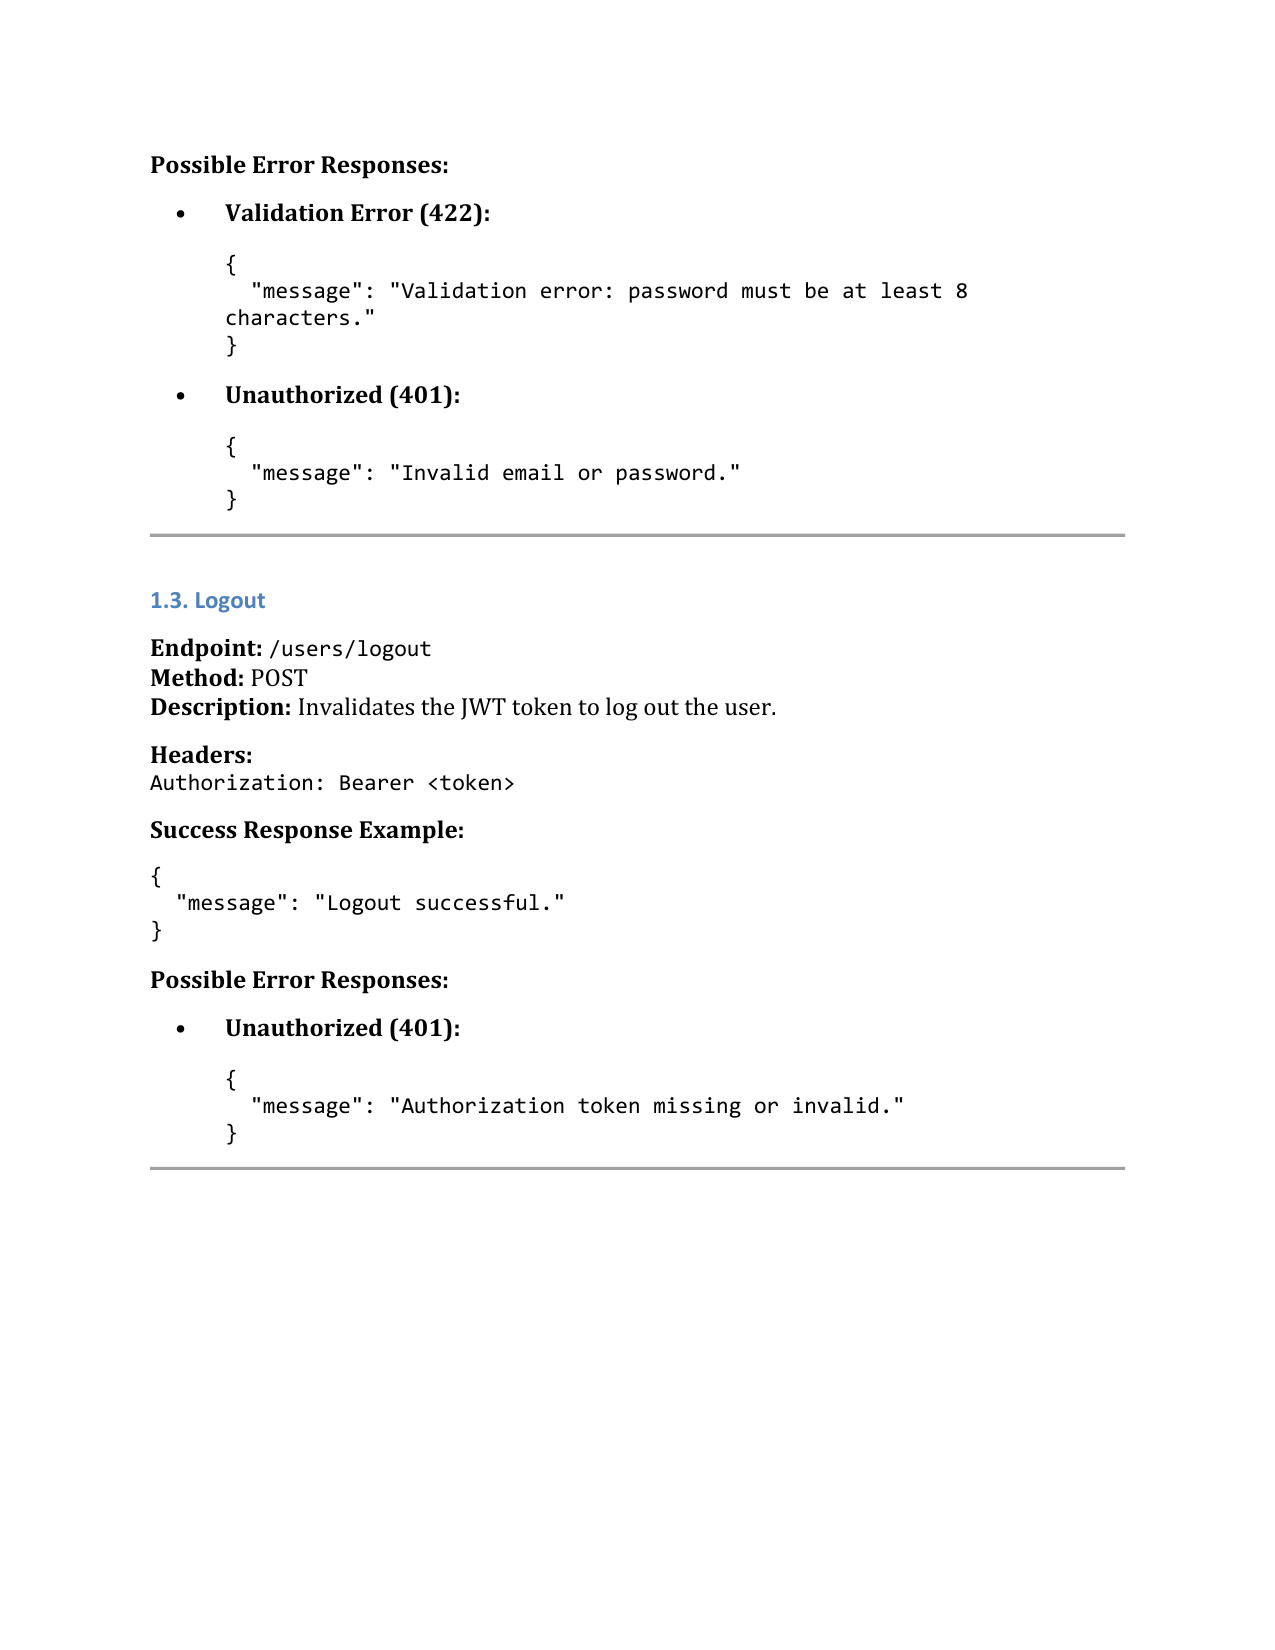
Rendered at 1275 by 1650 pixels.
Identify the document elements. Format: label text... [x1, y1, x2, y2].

list Validation Error (422): [175, 198, 1125, 227]
text Endpoint: /users/logout Method: POST Description: Invalidates the JWT token to log out the user. [150, 633, 1125, 721]
text Possible Error Responses: [150, 964, 1125, 994]
list ​​{ ​​ "message": "Invalid email or password." ​​} [175, 429, 1125, 513]
text { "message": "Logout successful." } [150, 863, 1125, 943]
list ​​{ ​​ "message": "Authorization token missing or invalid." ​​} [175, 1062, 1125, 1146]
text Possible Error Responses: [150, 150, 1125, 179]
text Headers: Authorization: Bearer <token> [150, 740, 1125, 796]
text Success Response Example: [150, 815, 1125, 844]
list Unauthorized (401): [175, 379, 1125, 408]
list ​​{ ​​ "message": "Validation error: password must be at least 8 characters." ​​} [175, 248, 1125, 358]
list Unauthorized (401): [175, 1012, 1125, 1042]
subtitle 1.3. Logout [150, 584, 1125, 614]
